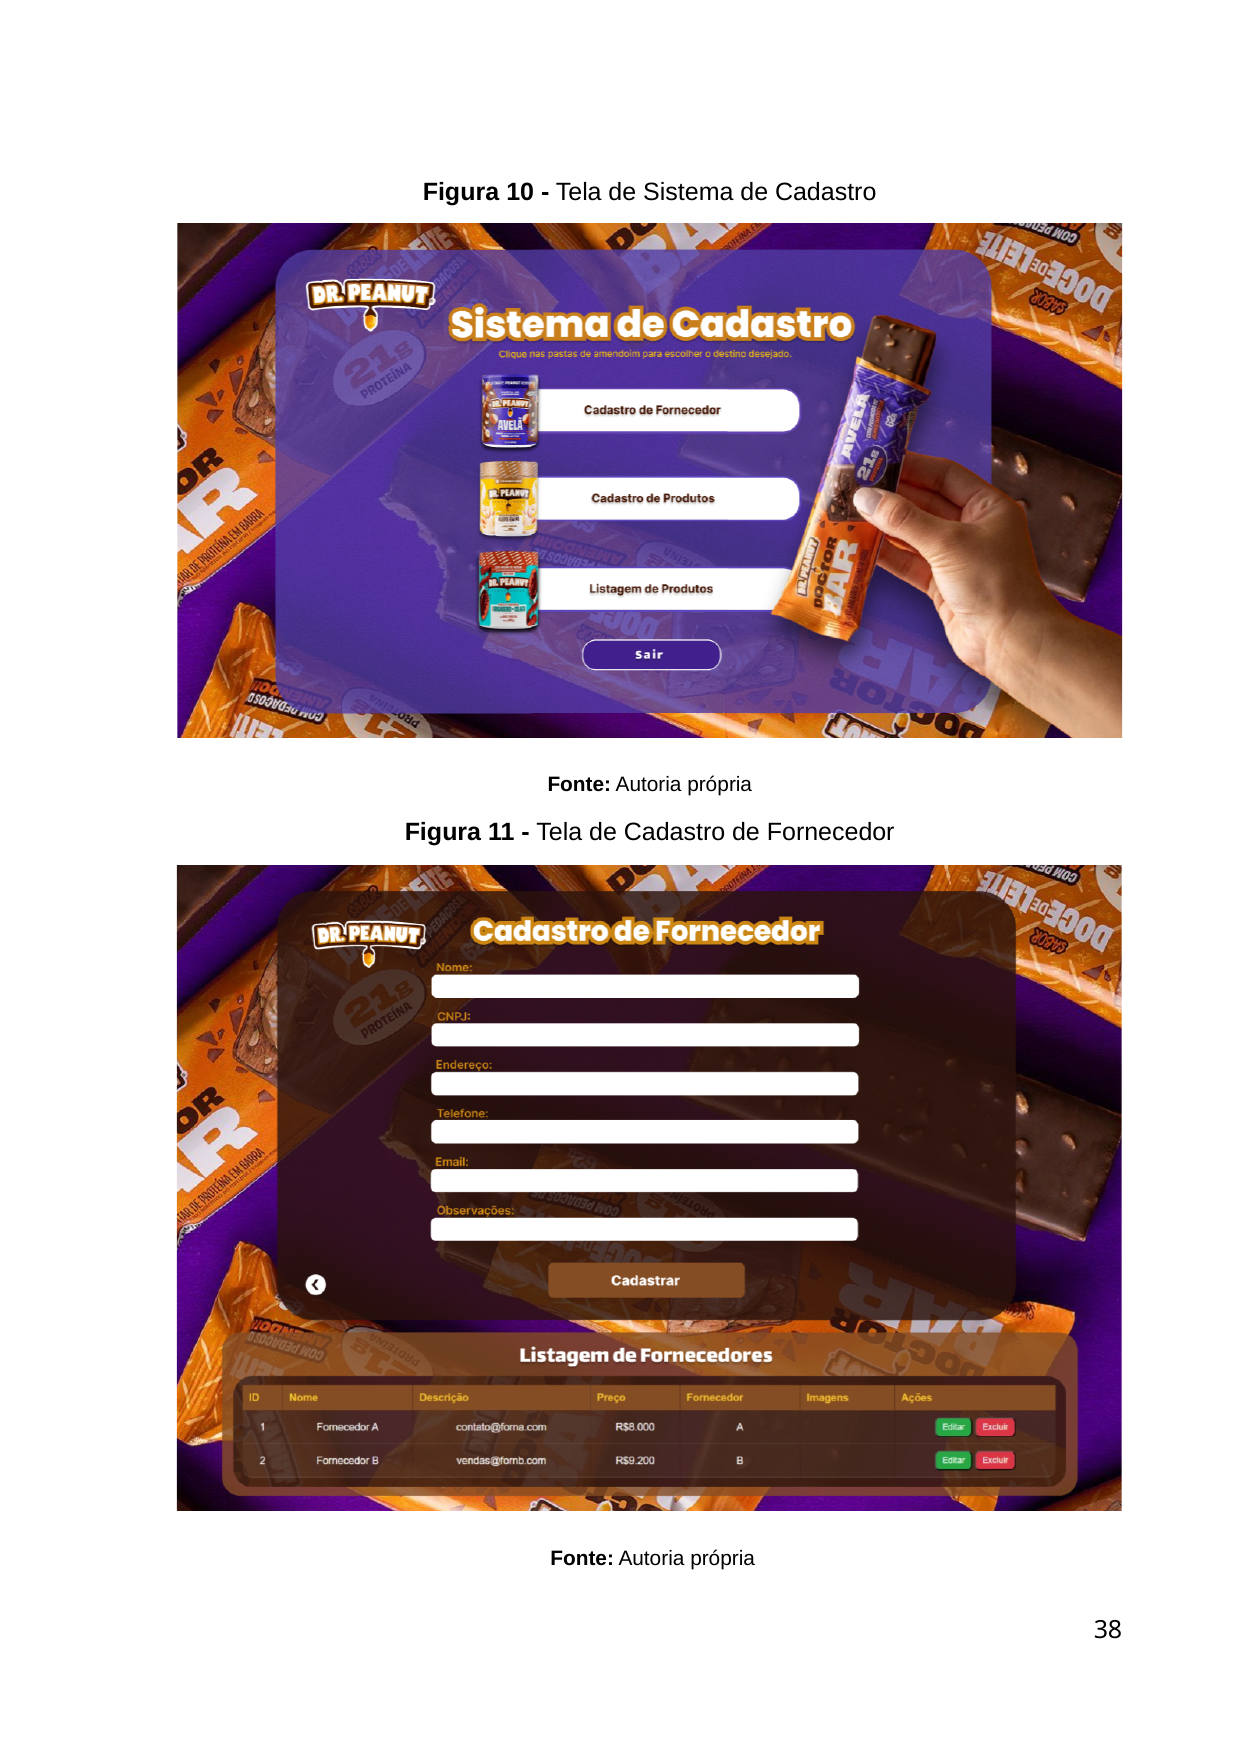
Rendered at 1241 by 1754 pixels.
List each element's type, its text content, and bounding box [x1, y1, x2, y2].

picture [176, 865, 1122, 1511]
text Figura 10 - Tela de Sistema de Cadastro [177, 177, 1122, 206]
text Figura 11 - Tela de Cadastro de Fornecedor [177, 816, 1122, 845]
text Fonte: Autoria própria [177, 738, 1122, 796]
text Fonte: Autoria própria [177, 1511, 1122, 1569]
picture [177, 223, 1123, 738]
